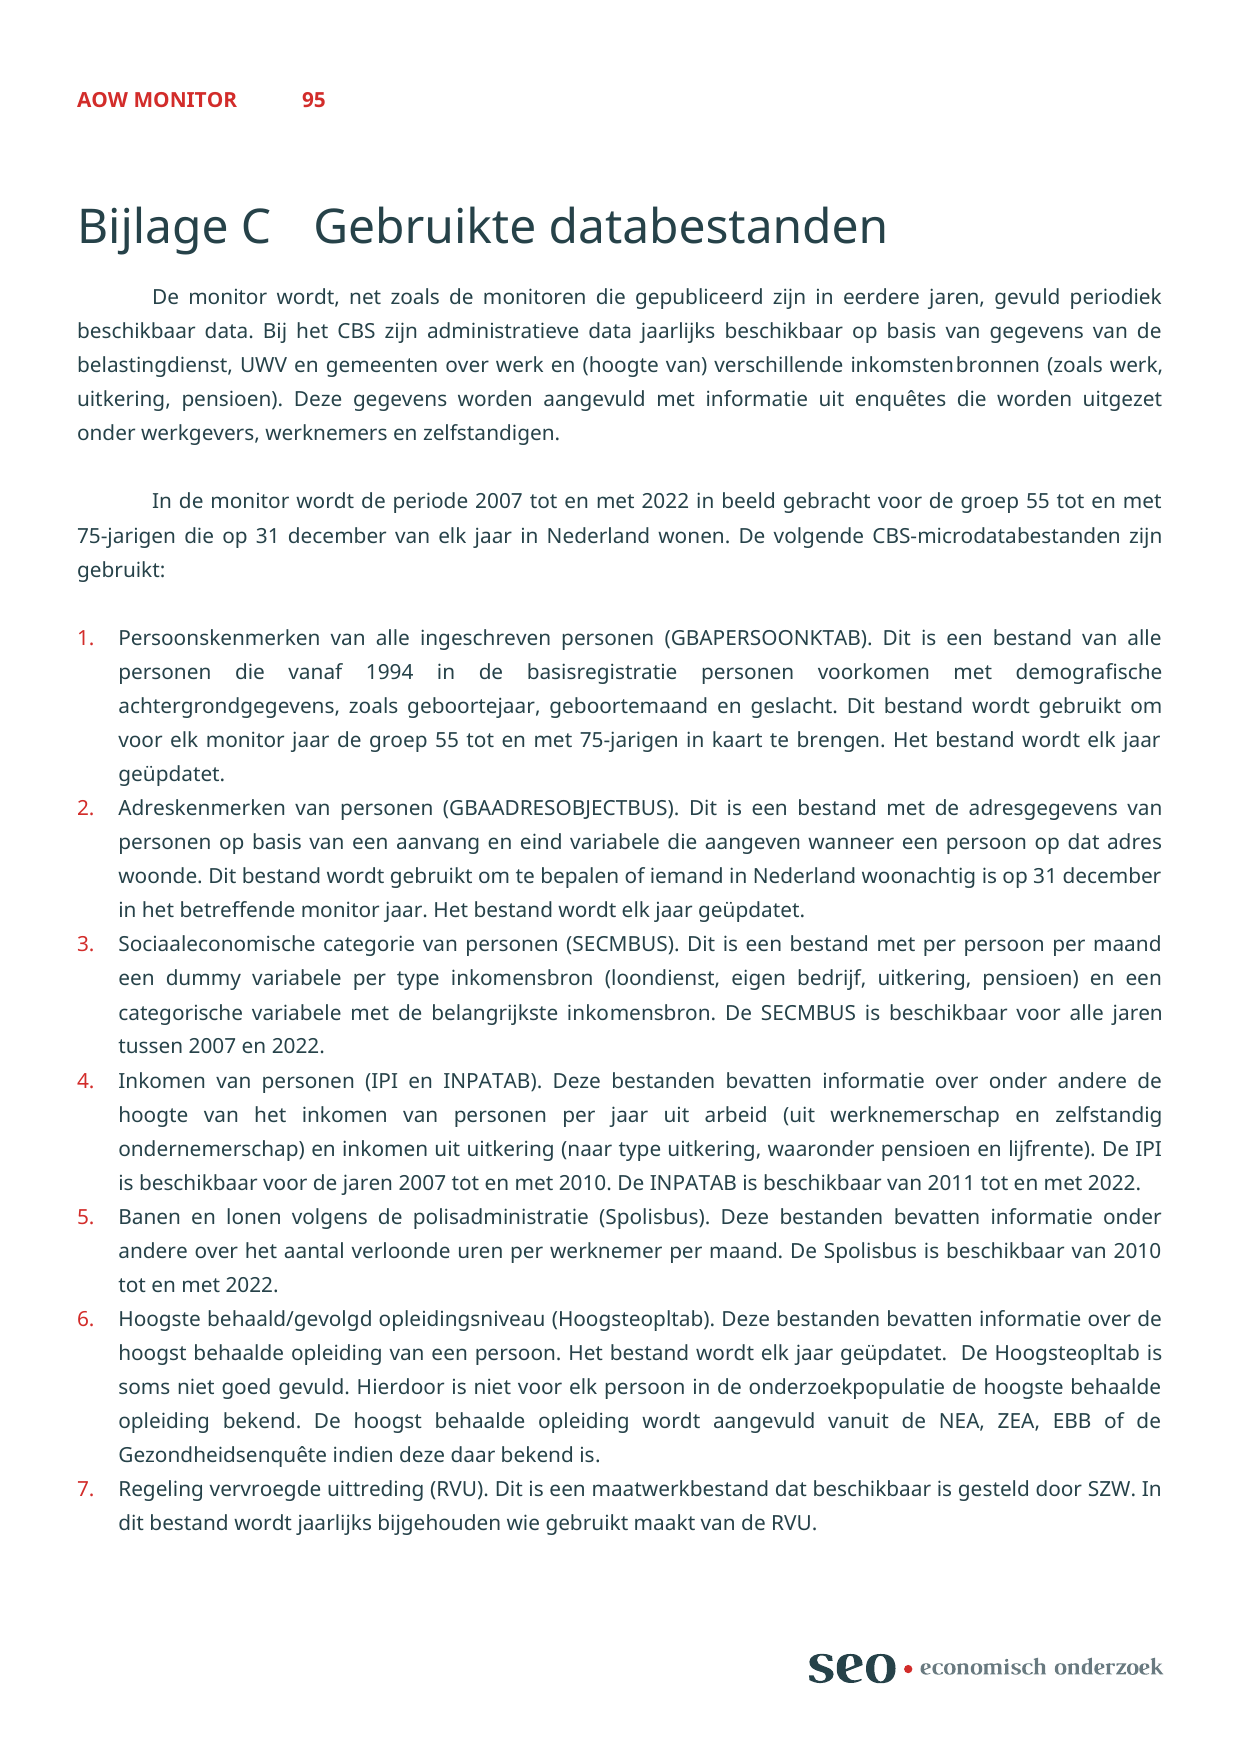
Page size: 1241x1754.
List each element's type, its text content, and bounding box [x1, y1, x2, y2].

text In de monitor wordt de periode 2007 tot en met 2022 in beeld gebracht voor de groep 55 tot en met 75-jarigen die op 31 december van elk jaar in Nederland wonen. De volgende CBS-microdatabestanden zijn gebruikt: [77, 487, 1163, 583]
text Inkomen van personen (IPI en INPATAB). Deze bestanden bevatten informatie over onder andere de hoogte van het inkomen van personen per jaar uit arbeid (uit werknemerschap en zelfstandig ondernemerschap) en inkomen uit uitkering (naar type uitkering, waaronder pensioen en lijfrente). De IPI is beschikbaar voor de jaren 2007 tot en met 2010. De INPATAB is beschikbaar van 2011 tot en met 2022. [77, 1066, 1163, 1196]
text Hoogste behaald/gevolgd opleidingsniveau (Hoogsteopltab). Deze bestanden bevatten informatie over de hoogst behaalde opleiding van een persoon. Het bestand wordt elk jaar geüpdatet. De Hoogsteopltab is soms niet goed gevuld. Hierdoor is niet voor elk persoon in de onderzoekpopulatie de hoogste behaalde opleiding bekend. De hoogst behaalde opleiding wordt aangevuld vanuit de NEA, ZEA, EBB of de Gezondheidsenquête indien deze daar bekend is. [77, 1304, 1163, 1469]
text Banen en lonen volgens de polisadministratie (Spolisbus). Deze bestanden bevatten informatie onder andere over het aantal verloonde uren per werknemer per maand. De Spolisbus is beschikbaar van 2010 tot en met 2022. [77, 1202, 1163, 1298]
text Regeling vervroegde uittreding (RVU). Dit is een maatwerkbestand dat beschikbaar is gesteld door SZW. In dit bestand wordt jaarlijks bijgehouden wie gebruikt maakt van de RVU. [77, 1474, 1163, 1537]
text De monitor wordt, net zoals de monitoren die gepubliceerd zijn in eerdere jaren, gevuld periodiek beschikbaar data. Bij het CBS zijn administratieve data jaarlijks beschikbaar op basis van gegevens van de belastingdienst, UWV en gemeenten over werk en (hoogte van) verschillende inkomstenbronnen (zoals werk, uitkering, pensioen). Deze gegevens worden aangevuld met informatie uit enquêtes die worden uitgezet onder werkgevers, werknemers en zelfstandigen. [77, 282, 1163, 447]
text Persoonskenmerken van alle ingeschreven personen (GBAPERSOONKTAB). Dit is een bestand van alle personen die vanaf 1994 in de basisregistratie personen voorkomen met demografische achtergrondgegevens, zoals geboortejaar, geboortemaand en geslacht. Dit bestand wordt gebruikt om voor elk monitor jaar de groep 55 tot en met 75-jarigen in kaart te brengen. Het bestand wordt elk jaar geüpdatet. [77, 623, 1163, 788]
text Gebruikte databestanden [77, 192, 1163, 257]
text Adreskenmerken van personen (GBAADRESOBJECTBUS). Dit is een bestand met de adresgegevens van personen op basis van een aanvang en eind variabele die aangeven wanneer een persoon op dat adres woonde. Dit bestand wordt gebruikt om te bepalen of iemand in Nederland woonachtig is op 31 december in het betreffende monitor jaar. Het bestand wordt elk jaar geüpdatet. [77, 793, 1163, 924]
text Sociaaleconomische categorie van personen (SECMBUS). Dit is een bestand met per persoon per maand een dummy variabele per type inkomensbron (loondienst, eigen bedrijf, uitkering, pensioen) en een categorische variabele met de belangrijkste inkomensbron. De SECMBUS is beschikbaar voor alle jaren tussen 2007 en 2022. [77, 929, 1163, 1060]
